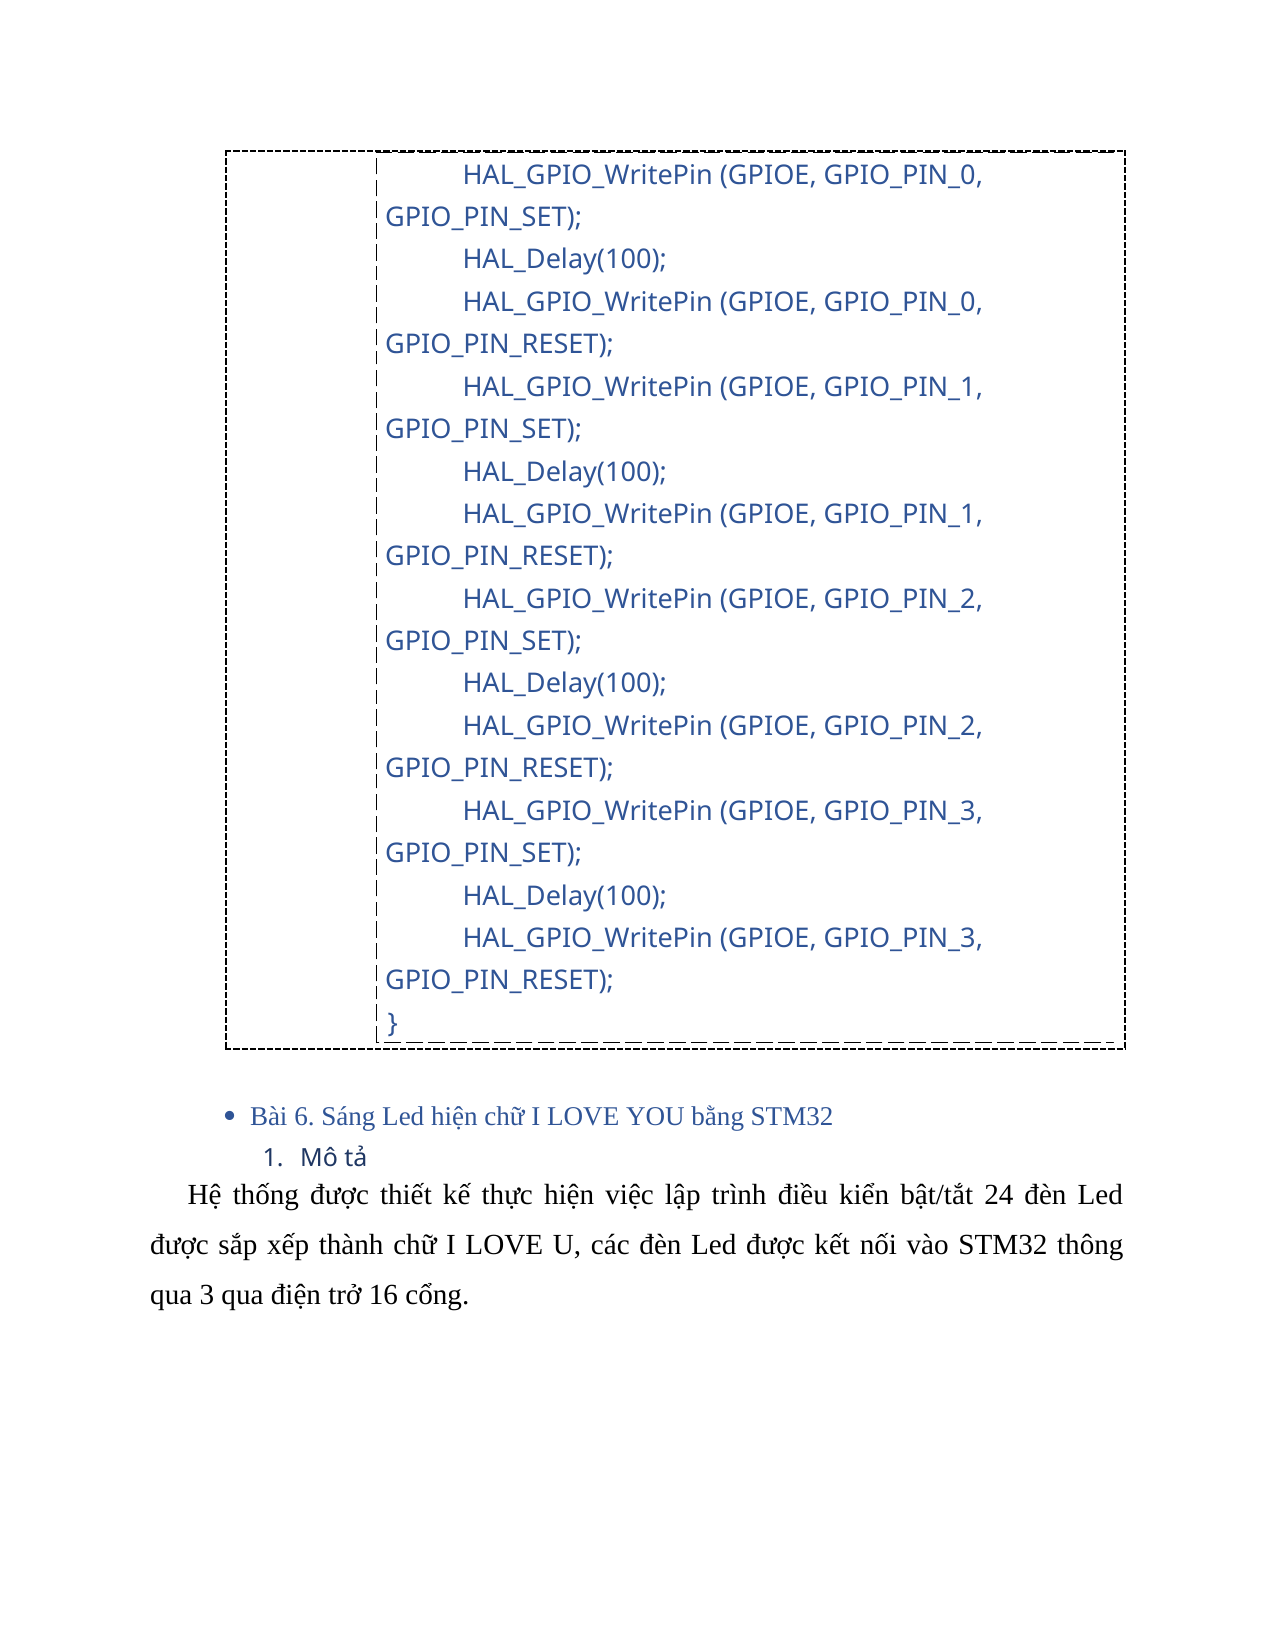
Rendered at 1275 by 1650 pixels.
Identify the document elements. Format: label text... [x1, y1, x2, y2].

subtitle Bài 6. Sáng Led hiện chữ I LOVE YOU bằng STM32 [225, 1100, 1125, 1131]
text Hệ thống được thiết kế thực hiện việc lập trình điều kiển bật/tắt 24 đèn Led được sắp xếp thành chữ I LOVE U, các đèn Led được kết nối vào STM32 thông qua 3 qua điện trở 16 cổng. [150, 1177, 1125, 1311]
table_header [226, 150, 1125, 1048]
subtitle Mô tả [262, 1140, 1125, 1174]
